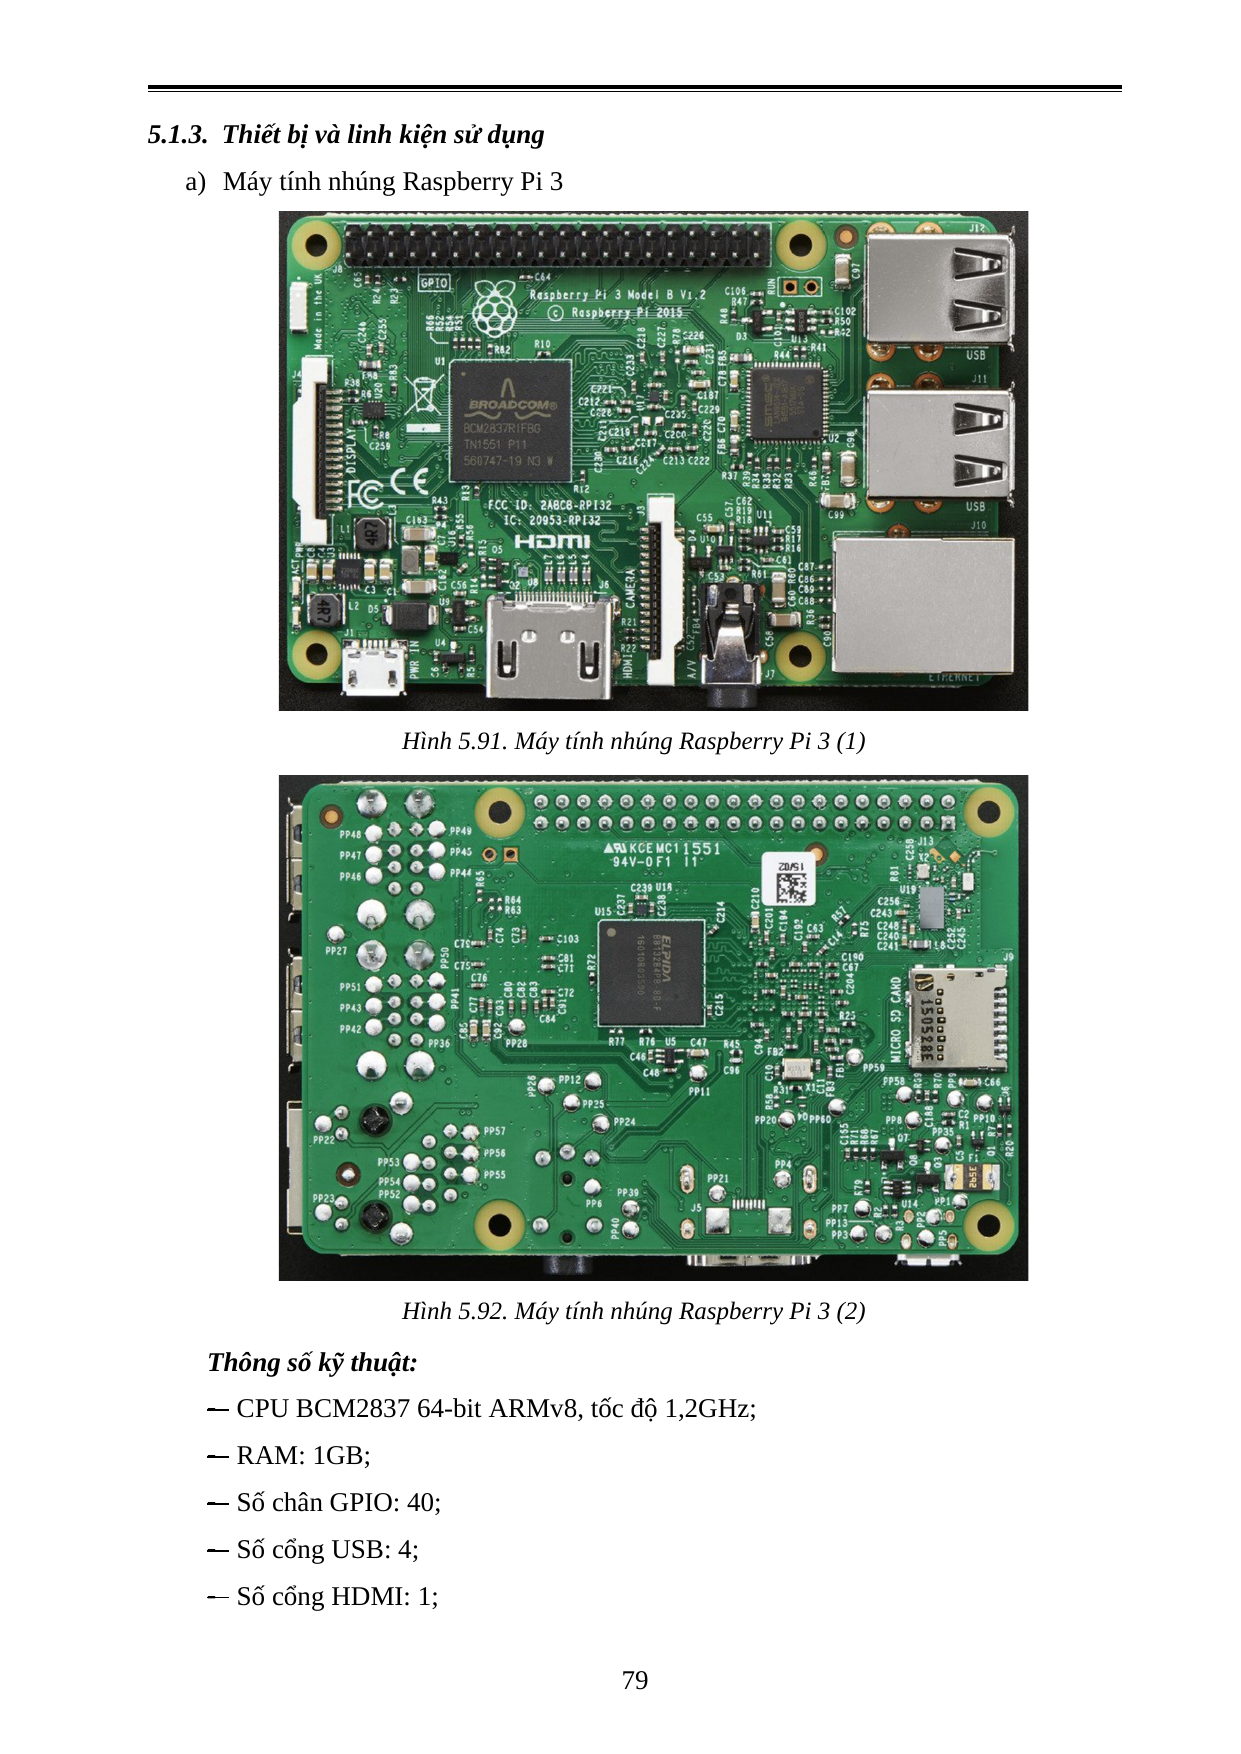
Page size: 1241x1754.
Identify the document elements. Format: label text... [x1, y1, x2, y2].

text Số cổng USB: 4; [207, 1533, 1122, 1564]
text Số chân GPIO: 40; [207, 1486, 1122, 1518]
picture [278, 775, 1029, 1281]
subtitle Thiết bị và linh kiện sử dụng [148, 118, 1122, 149]
text Thông số kỹ thuật: [148, 1346, 1122, 1377]
text CPU BCM2837 64-bit ARMv8, tốc độ 1,2GHz; [207, 1393, 1122, 1424]
text RAM: 1GB; [207, 1439, 1122, 1471]
picture [278, 211, 1029, 711]
list Máy tính nhúng Raspberry Pi 3 [185, 165, 1122, 196]
text Số cổng HDMI: 1; [207, 1580, 1122, 1611]
